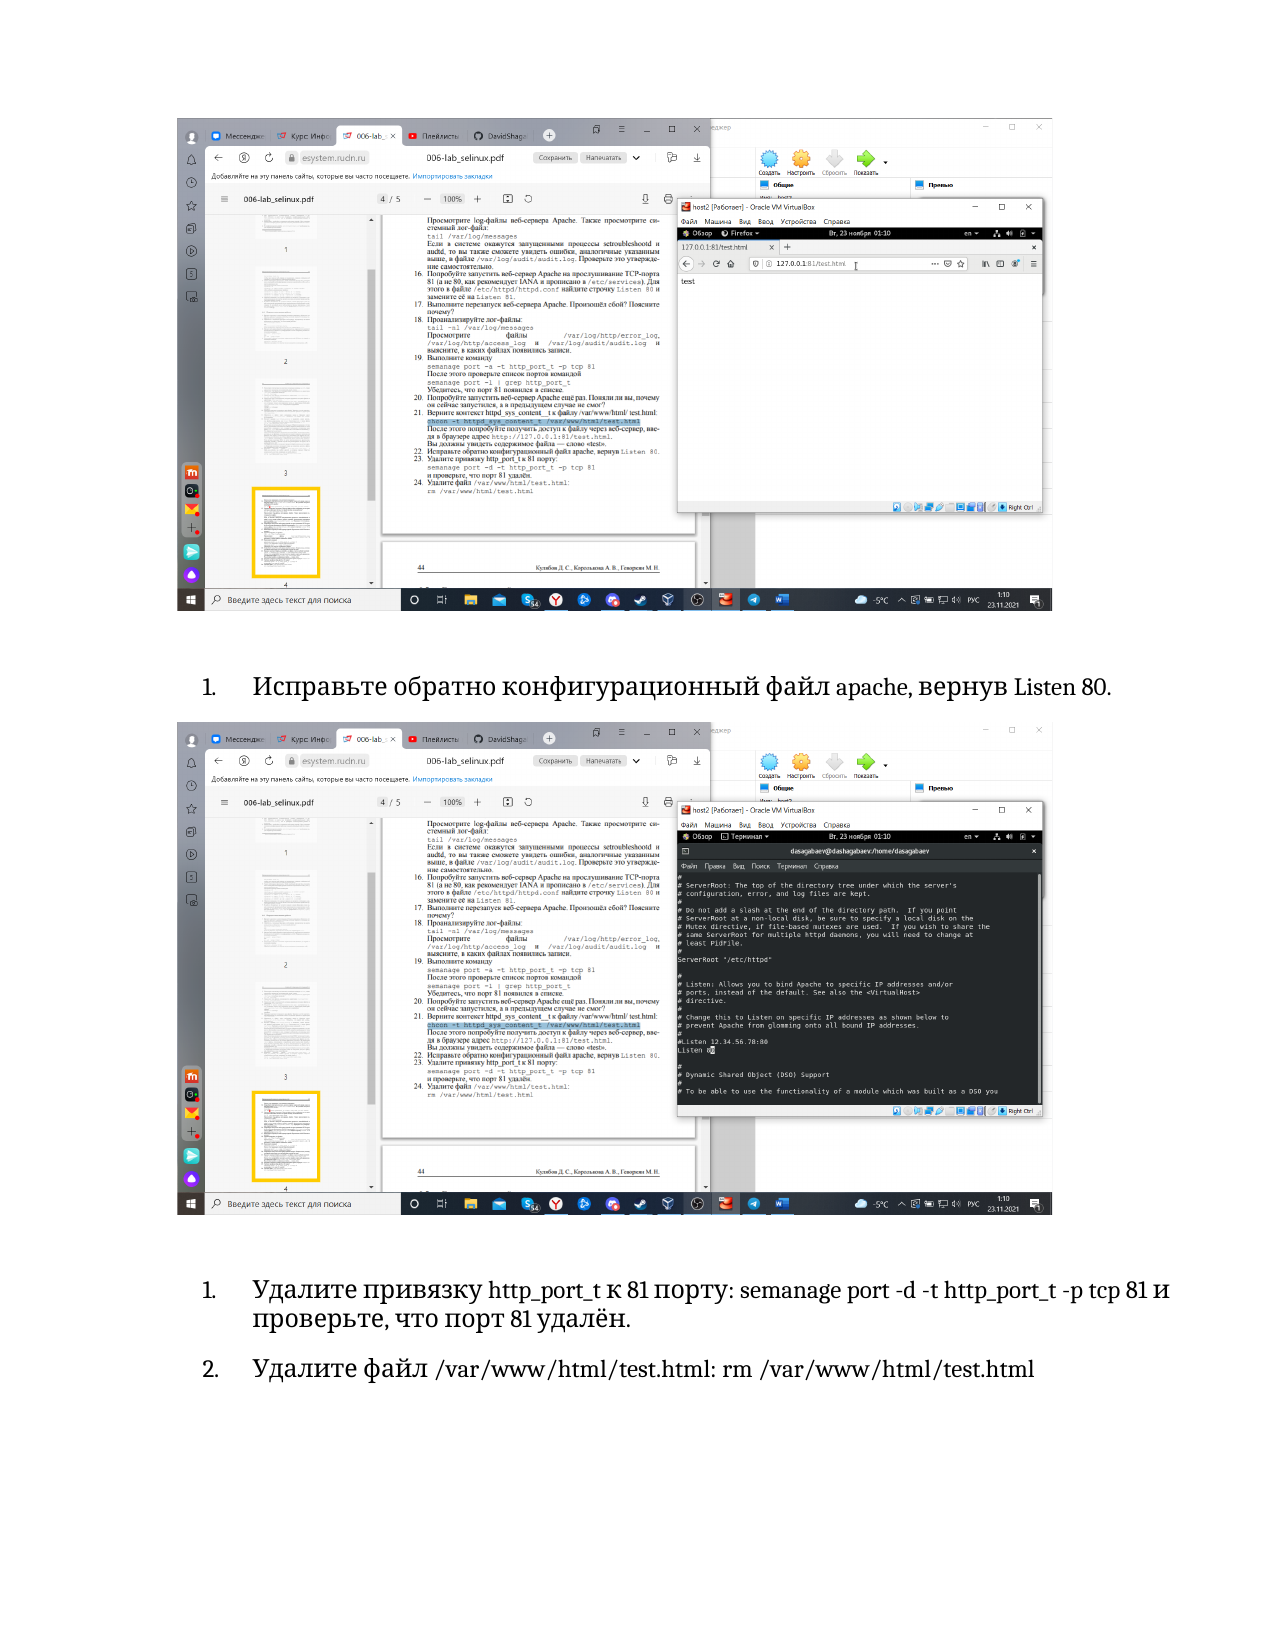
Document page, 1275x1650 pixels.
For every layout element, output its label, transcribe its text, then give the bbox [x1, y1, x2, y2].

list Удалите файл /var/www/html/test.html: rm /var/www/html/test.html [202, 1354, 1186, 1383]
list Исправьте обратно конфигурационный файл apache, вернув Listen 80. [202, 672, 1186, 701]
list Удалите привязку http_port_t к 81 порту: semanage port -d -t http_port_t -p tcp 81 и проверьте, что порт 81 удалён. [202, 1276, 1186, 1334]
picture [177, 118, 1053, 611]
picture [177, 722, 1053, 1215]
